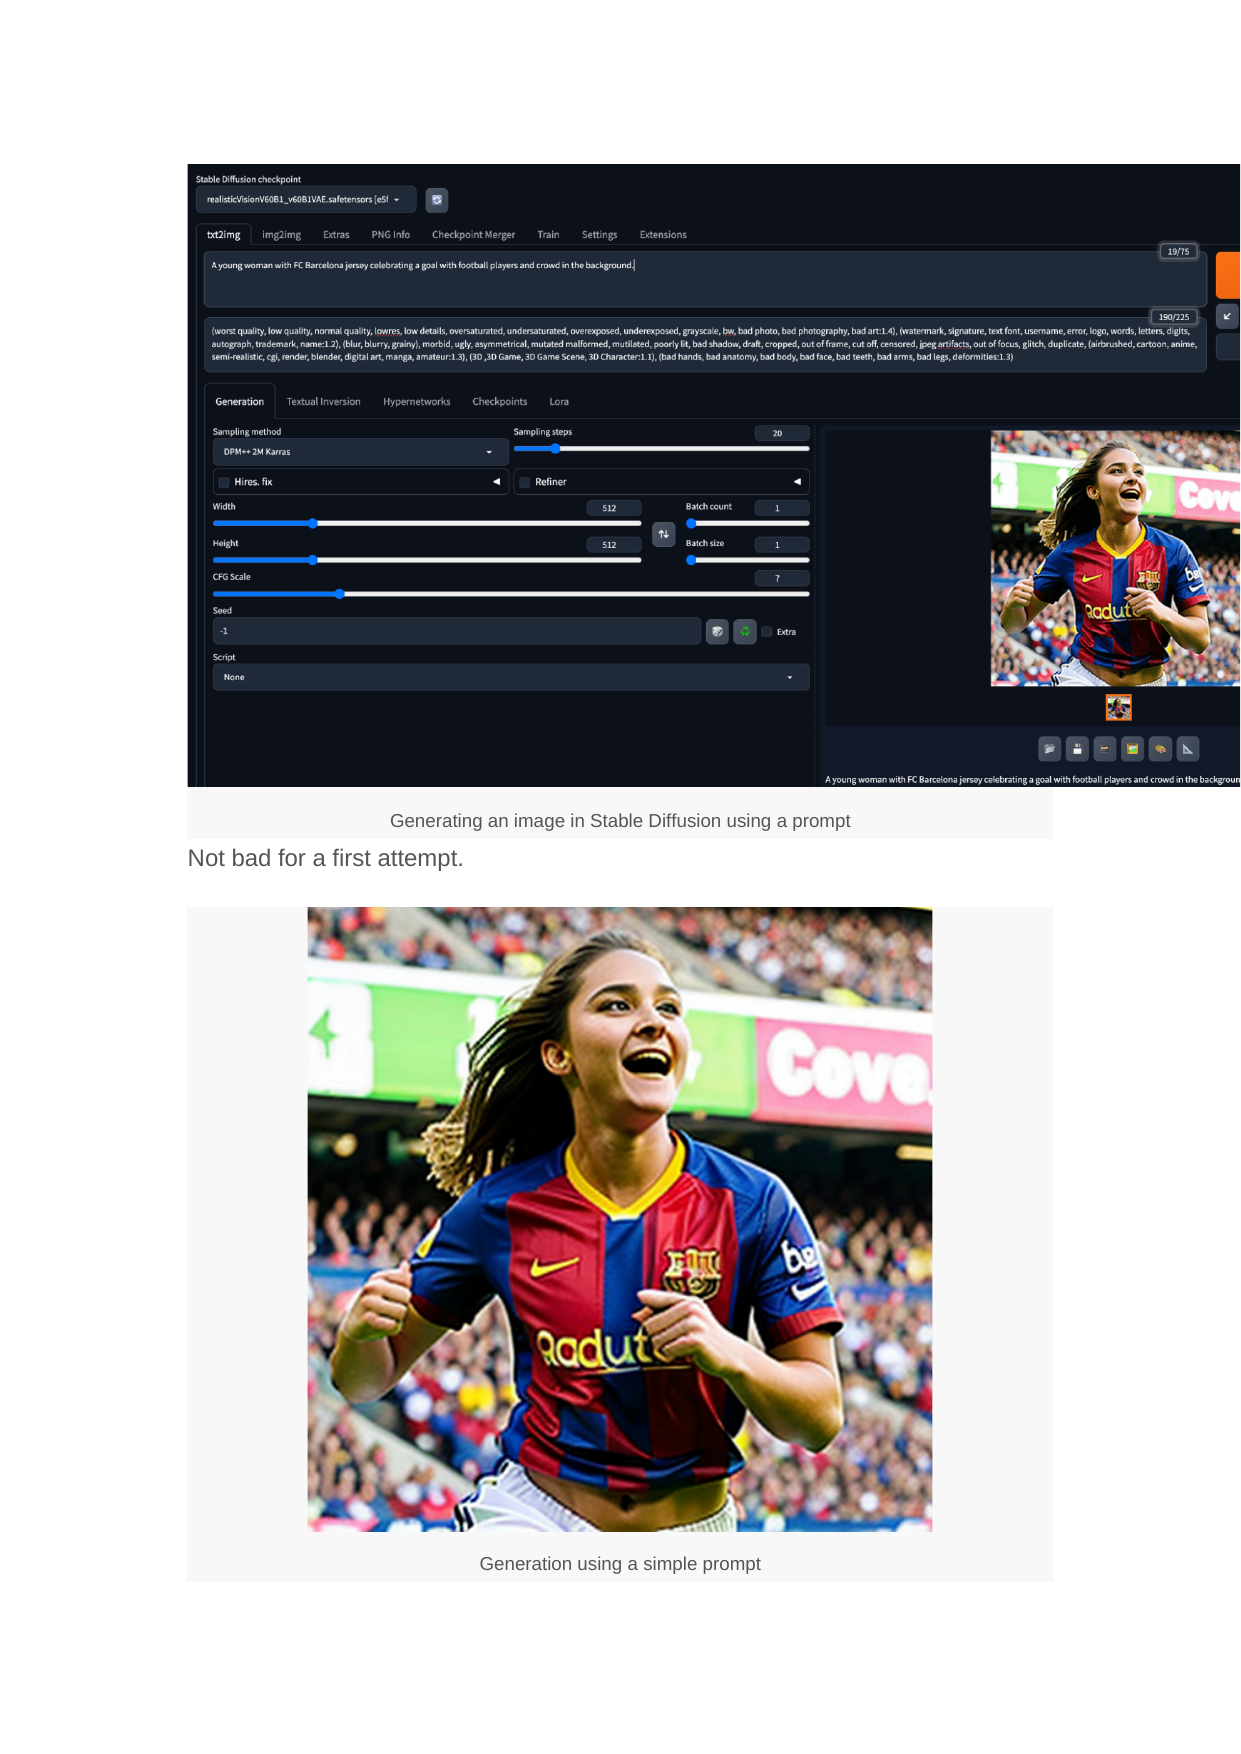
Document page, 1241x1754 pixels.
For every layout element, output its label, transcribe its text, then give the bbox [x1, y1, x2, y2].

text Generation using a simple prompt [187, 1544, 1053, 1582]
picture [307, 907, 933, 1532]
text Not bad for a first attempt. [187, 839, 1053, 877]
picture [187, 164, 1241, 787]
text Generating an image in Stable Diffusion using a prompt [187, 802, 1053, 839]
